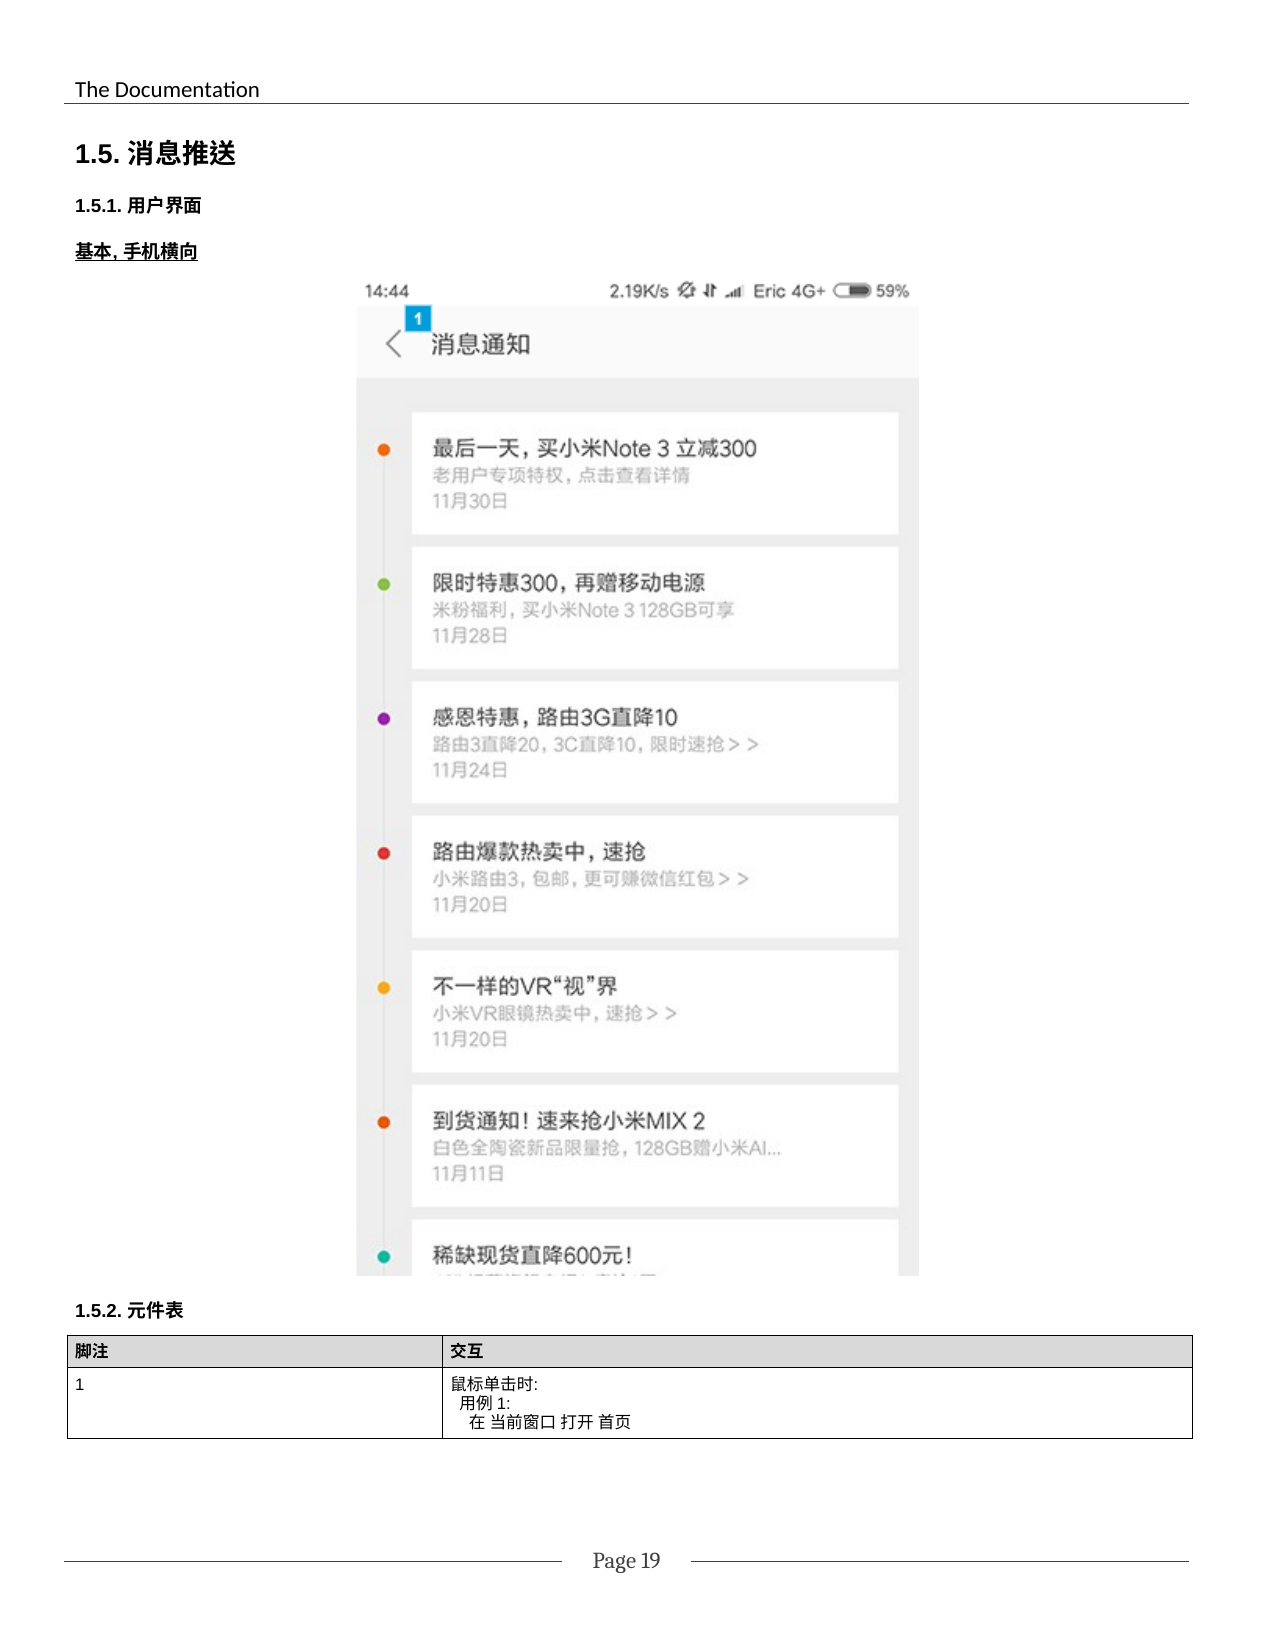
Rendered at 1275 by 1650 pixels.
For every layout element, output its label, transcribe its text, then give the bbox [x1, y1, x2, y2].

table_header 脚注 [68, 1336, 442, 1367]
table_header 交互 [443, 1336, 1192, 1367]
subtitle 消息推送 [75, 138, 1200, 169]
text 基本, 手机横向 [75, 241, 1200, 263]
subtitle 用户界面 [75, 194, 1200, 216]
table_cell 1 [68, 1368, 442, 1438]
table_cell 鼠标单击时: 用例 1: 在 当前窗口 打开 首页 [443, 1368, 1192, 1438]
subtitle 元件表 [75, 1300, 1200, 1322]
